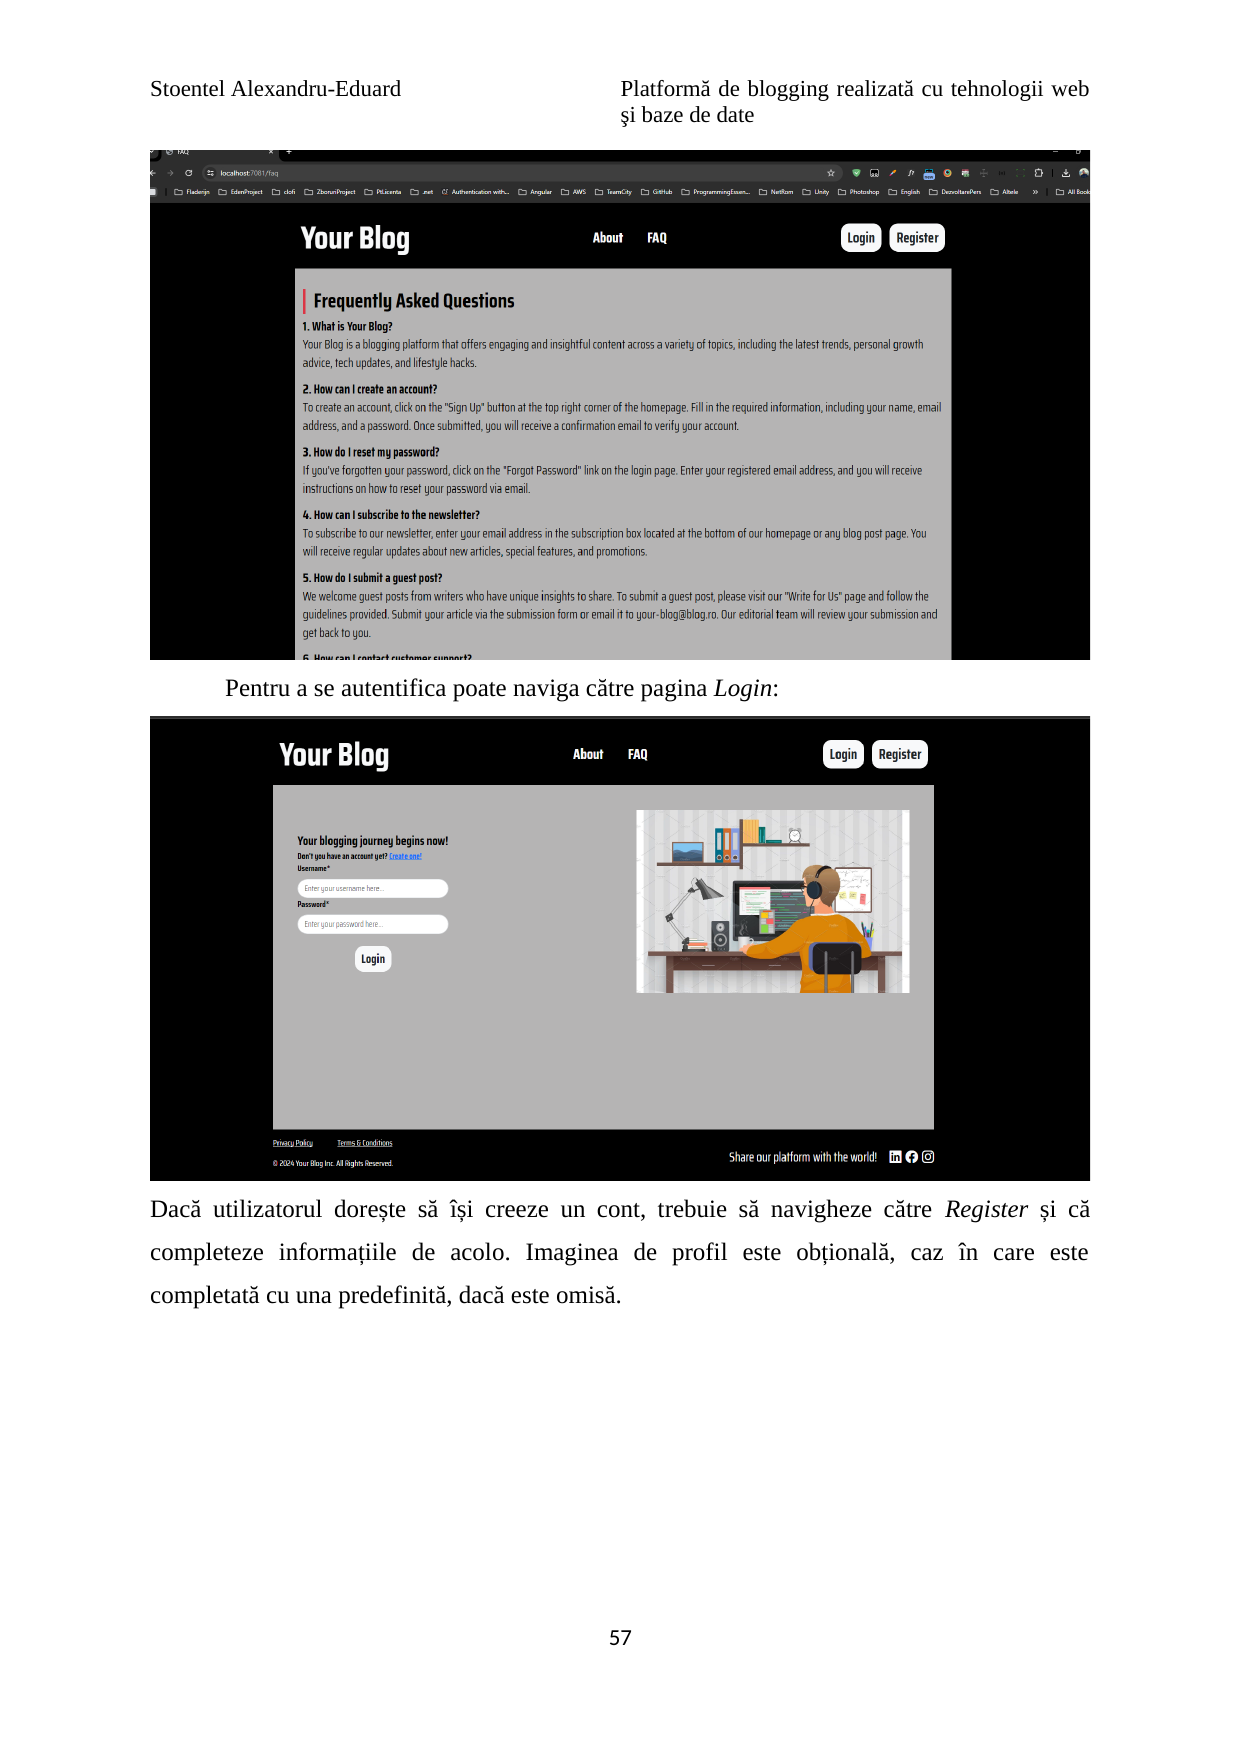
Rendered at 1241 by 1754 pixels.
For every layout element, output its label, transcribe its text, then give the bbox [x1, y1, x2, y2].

text Dacă utilizatorul dorește să își creeze un cont, trebuie să navigheze către Register și că completeze informațiile de acolo. Imaginea de profil este obțională, caz în care este completată cu una predefinită, dacă este omisă. [150, 1194, 1090, 1309]
picture [150, 150, 1091, 660]
text Pentru a se autentifica poate naviga către pagina Login: [150, 673, 1090, 702]
picture [150, 716, 1091, 1181]
